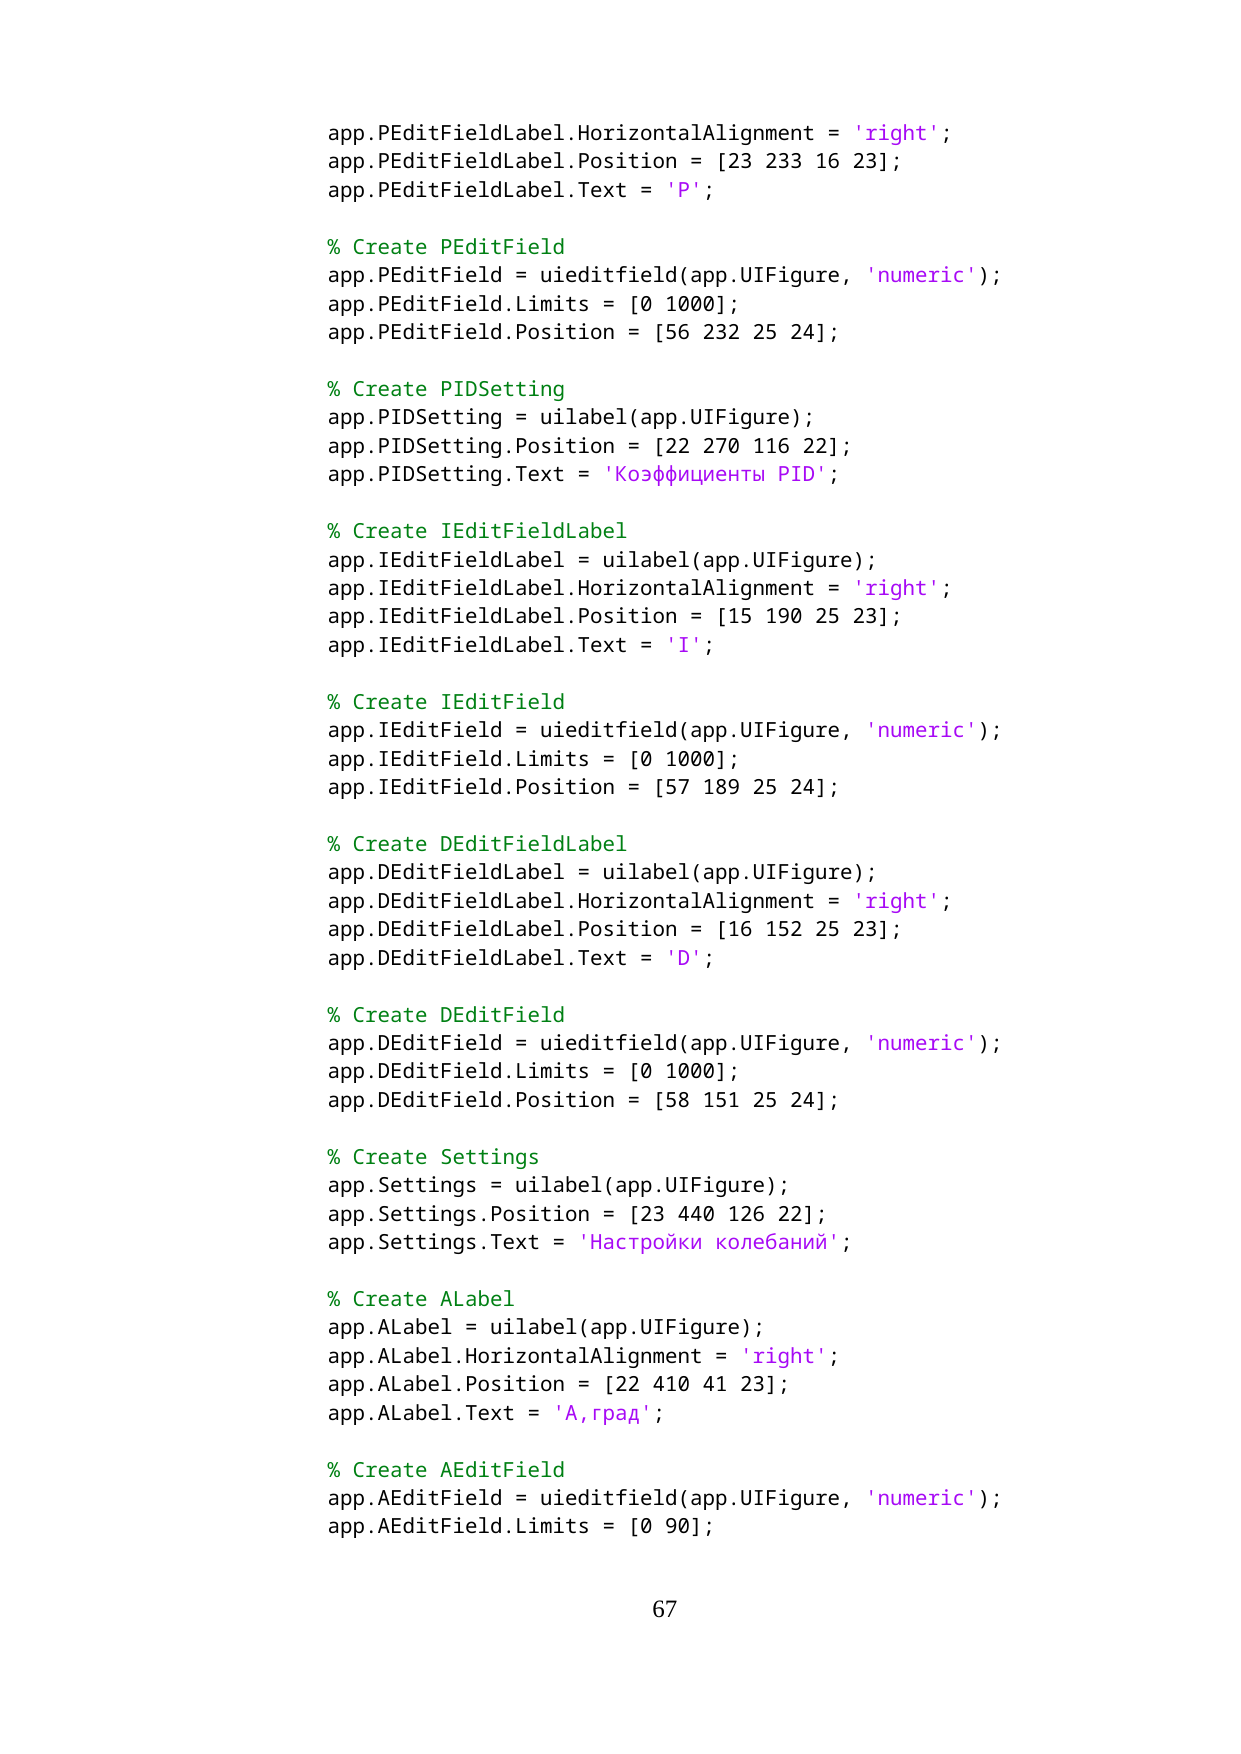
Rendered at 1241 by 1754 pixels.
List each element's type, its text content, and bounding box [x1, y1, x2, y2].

text % Create IEditField [177, 687, 1152, 715]
text app.PIDSetting = uilabel(app.UIFigure); [177, 402, 1152, 431]
text app.DEditFieldLabel.HorizontalAlignment = 'right'; [177, 886, 1152, 914]
text % Create PEditField [177, 232, 1152, 260]
text app.IEditField.Limits = [0 1000]; [177, 744, 1152, 772]
text app.DEditFieldLabel = uilabel(app.UIFigure); [177, 857, 1152, 886]
text app.IEditFieldLabel.Position = [15 190 25 23]; [177, 602, 1152, 630]
text app.PIDSetting.Text = 'Коэффициенты PID'; [177, 459, 1152, 488]
text app.DEditField.Position = [58 151 25 24]; [177, 1085, 1152, 1113]
text app.DEditField.Limits = [0 1000]; [177, 1057, 1152, 1085]
text app.PEditFieldLabel.Position = [23 233 16 23]; [177, 147, 1152, 175]
text app.Settings.Position = [23 440 126 22]; [177, 1199, 1152, 1227]
text app.PEditFieldLabel.Text = 'P'; [177, 175, 1152, 203]
text % Create DEditFieldLabel [177, 829, 1152, 857]
text % Create DEditField [177, 1000, 1152, 1028]
text app.Settings = uilabel(app.UIFigure); [177, 1170, 1152, 1199]
text app.IEditFieldLabel = uilabel(app.UIFigure); [177, 545, 1152, 573]
text app.ALabel.Position = [22 410 41 23]; [177, 1369, 1152, 1398]
text app.IEditField = uieditfield(app.UIFigure, 'numeric'); [177, 715, 1152, 744]
text app.PEditField.Limits = [0 1000]; [177, 289, 1152, 317]
text app.DEditFieldLabel.Position = [16 152 25 23]; [177, 914, 1152, 943]
text % Create IEditFieldLabel [177, 516, 1152, 545]
text app.AEditField.Limits = [0 90]; [177, 1512, 1152, 1540]
text app.DEditFieldLabel.Text = 'D'; [177, 943, 1152, 971]
text app.DEditField = uieditfield(app.UIFigure, 'numeric'); [177, 1028, 1152, 1057]
text app.IEditFieldLabel.HorizontalAlignment = 'right'; [177, 573, 1152, 602]
text app.ALabel = uilabel(app.UIFigure); [177, 1312, 1152, 1341]
text % Create Settings [177, 1142, 1152, 1170]
text app.PEditField.Position = [56 232 25 24]; [177, 317, 1152, 346]
text app.PIDSetting.Position = [22 270 116 22]; [177, 431, 1152, 459]
text app.IEditFieldLabel.Text = 'I'; [177, 630, 1152, 658]
text app.ALabel.Text = 'A,град'; [177, 1398, 1152, 1426]
text app.ALabel.HorizontalAlignment = 'right'; [177, 1341, 1152, 1369]
text app.Settings.Text = 'Настройки колебаний'; [177, 1227, 1152, 1256]
text app.AEditField = uieditfield(app.UIFigure, 'numeric'); [177, 1483, 1152, 1512]
text app.PEditField = uieditfield(app.UIFigure, 'numeric'); [177, 260, 1152, 289]
text % Create PIDSetting [177, 374, 1152, 402]
text app.IEditField.Position = [57 189 25 24]; [177, 772, 1152, 801]
text % Create AEditField [177, 1455, 1152, 1483]
text app.PEditFieldLabel.HorizontalAlignment = 'right'; [177, 118, 1152, 147]
text % Create ALabel [177, 1284, 1152, 1312]
